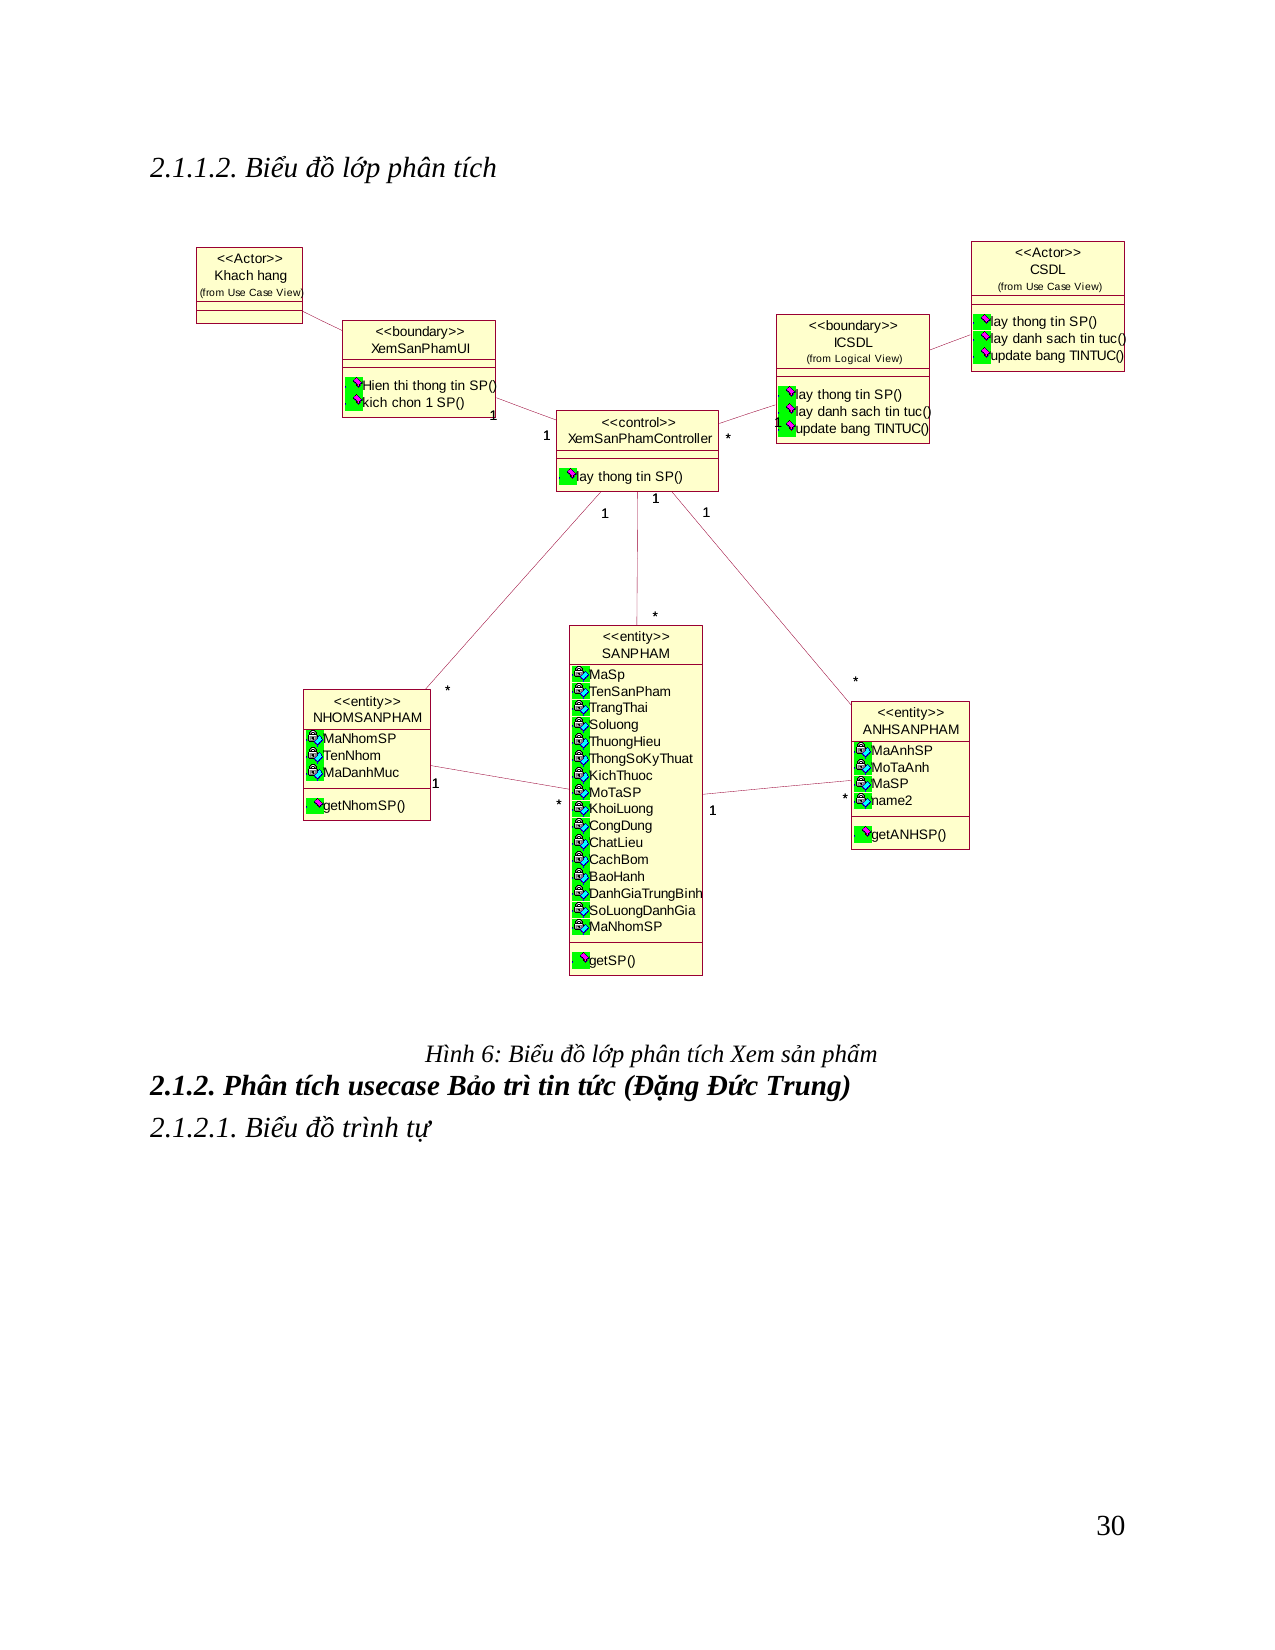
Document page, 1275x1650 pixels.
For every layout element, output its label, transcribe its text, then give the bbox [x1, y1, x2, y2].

subtitle Phân tích usecase Bảo trì tin tức (Đặng Đức Trung) [150, 1068, 1125, 1102]
subtitle Biểu đồ lớp phân tích [150, 150, 1125, 183]
subtitle Biểu đồ trình tự [150, 1110, 1125, 1143]
text Hình 6: Biểu đồ lớp phân tích Xem sản phẩm [179, 1039, 1125, 1068]
